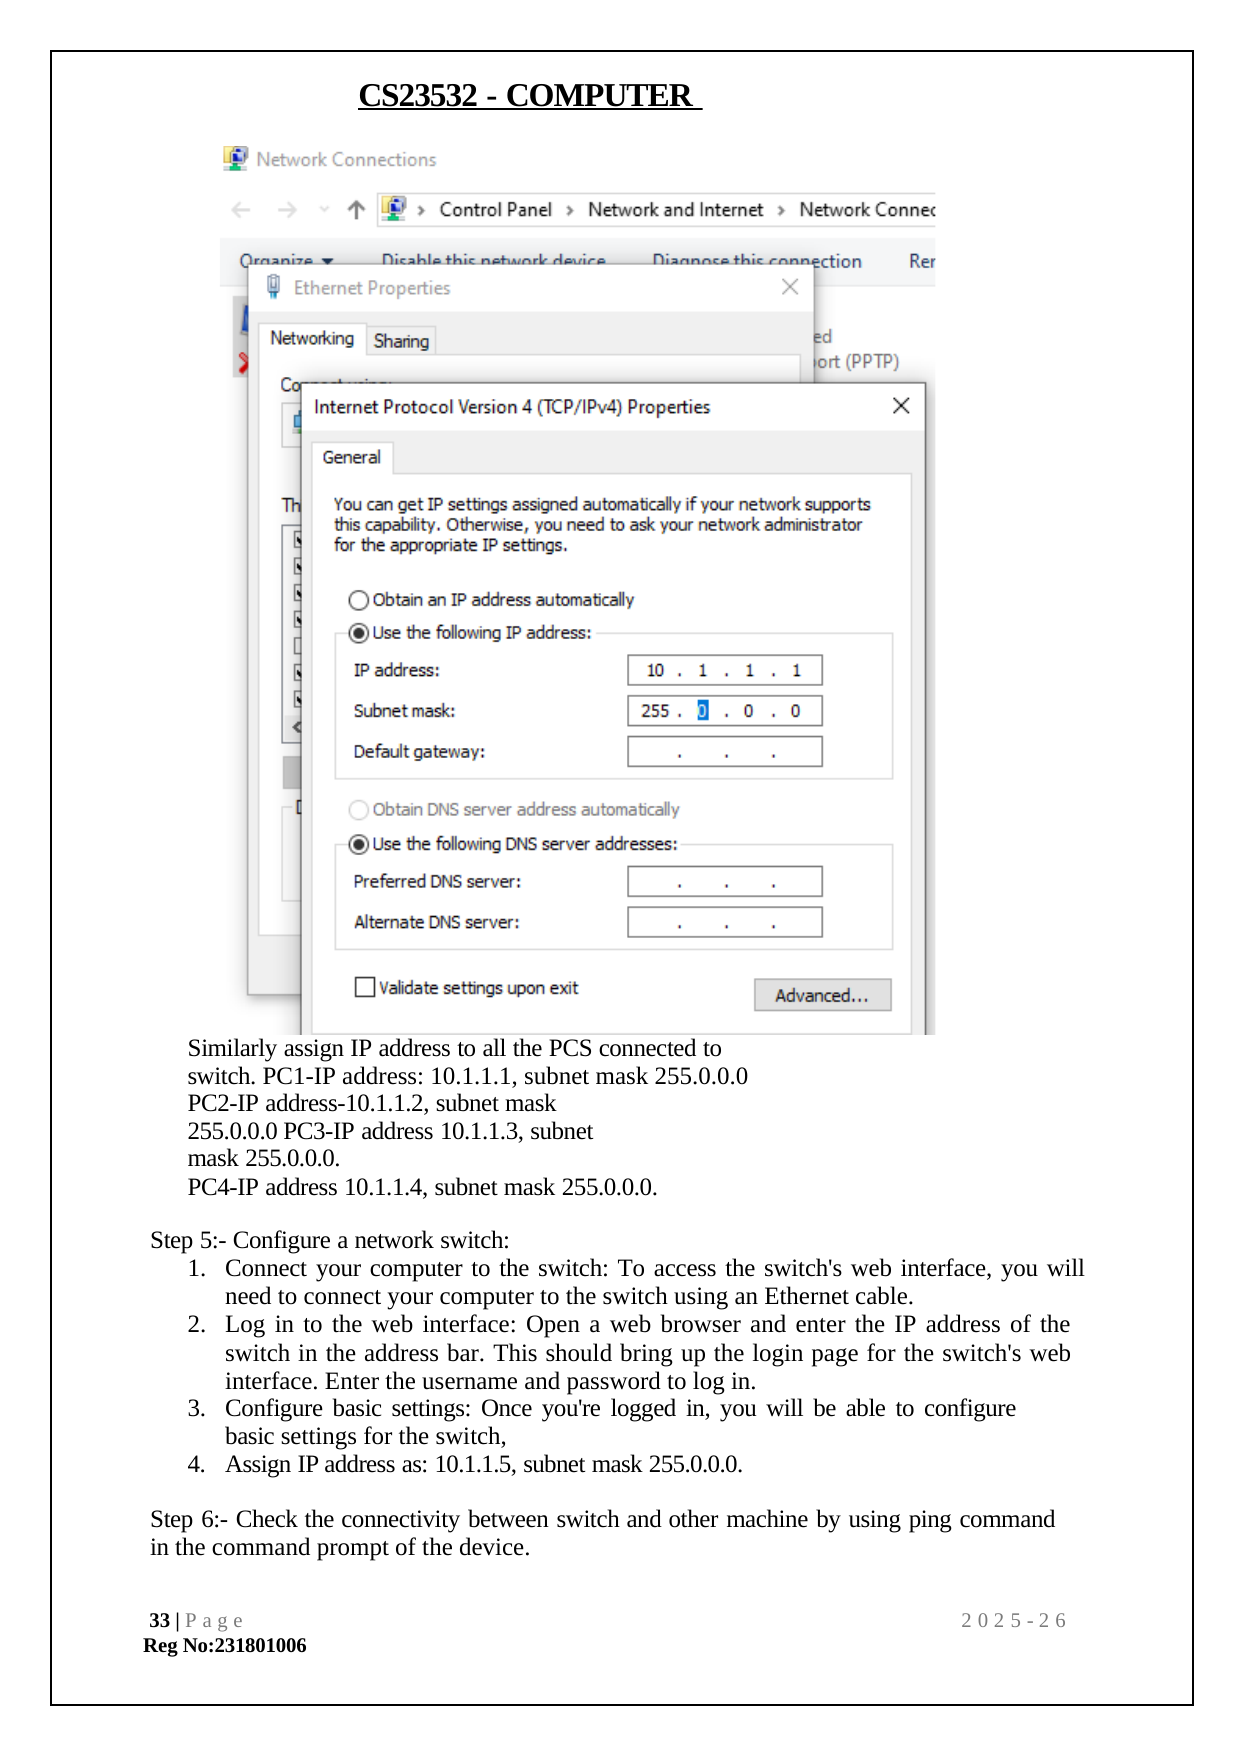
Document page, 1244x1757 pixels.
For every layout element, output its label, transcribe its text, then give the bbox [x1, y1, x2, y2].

picture [219, 146, 936, 1035]
text Similarly assign IP address to all the PCS connected to switch. PC1-IP address: 10.1.1.1, subnet mask 255.0.0.0 [187, 1034, 779, 1089]
text Step 6:- Check the connectivity between switch and other machine by using ping command in the command prompt of the device. [150, 1506, 1055, 1561]
list Log in to the web interface: Open a web browser and enter the IP address of the switch in the address bar. This should bring up the login page for the switch's web interface. Enter the username and password to log in. [187, 1310, 1071, 1394]
list Connect your computer to the switch: To access the switch's web interface, you will need to connect your computer to the switch using an Ethernet cable. [187, 1255, 1086, 1310]
list Configure basic settings: Once you're logged in, you will be able to configure basic settings for the switch, [187, 1394, 1017, 1450]
text Step 5:- Configure a network switch: [150, 1225, 1185, 1254]
text PC4-IP address 10.1.1.4, subnet mask 255.0.0.0. [187, 1172, 1185, 1201]
list Assign IP address as: 10.1.1.5, subnet mask 255.0.0.0. [187, 1450, 1185, 1478]
text PC2-IP address-10.1.1.2, subnet mask 255.0.0.0 PC3-IP address 10.1.1.3, subnet mask 255.0.0.0. [187, 1089, 648, 1172]
